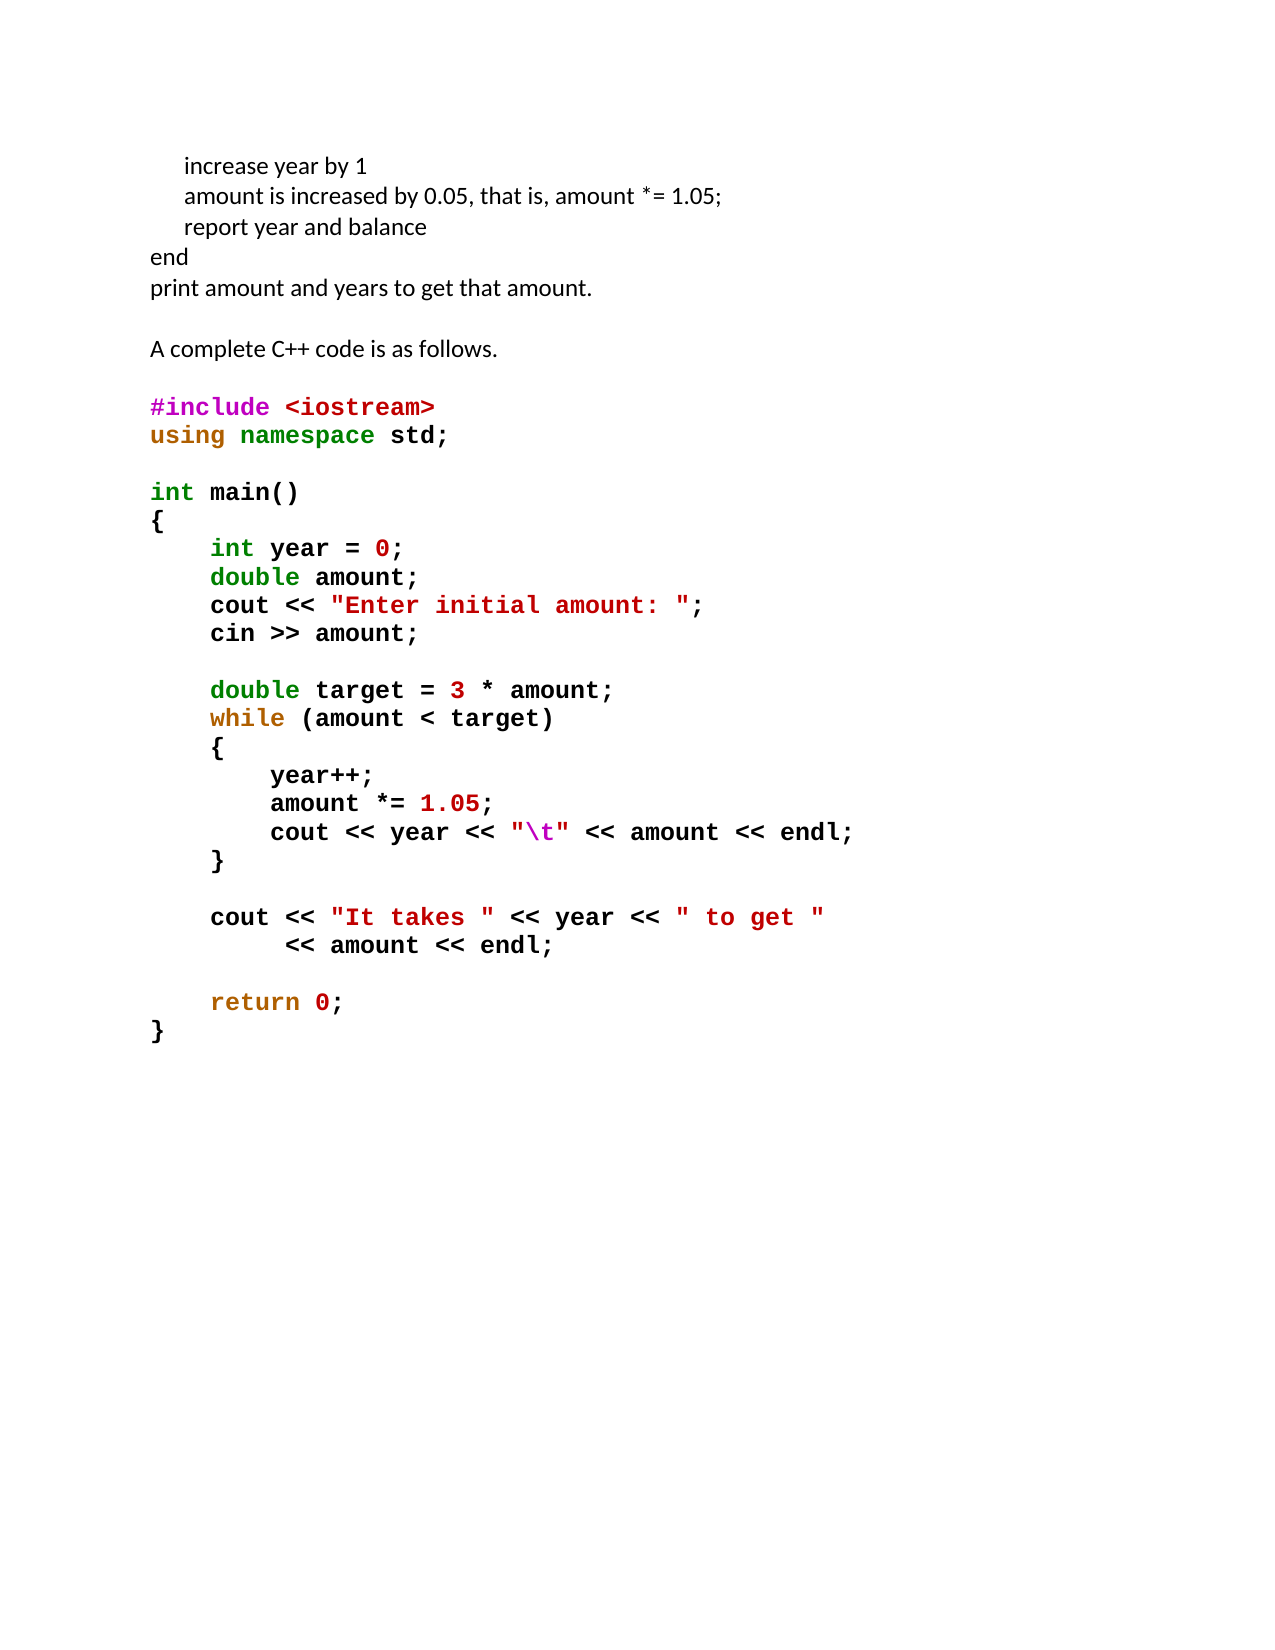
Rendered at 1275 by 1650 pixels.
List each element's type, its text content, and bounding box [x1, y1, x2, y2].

text } [150, 847, 1125, 876]
text using namespace std; [150, 422, 1125, 451]
text amount *= 1.05; [150, 791, 1125, 819]
text double amount; [150, 564, 1125, 592]
text << amount << endl; [150, 932, 1125, 961]
text cout << "Enter initial amount: "; [150, 592, 1125, 621]
text A complete C++ code is as follows. [150, 333, 1125, 364]
text return 0; [150, 989, 1125, 1017]
text increase year by 1 [150, 150, 1125, 181]
text { [150, 507, 1125, 536]
text while (amount < target) [150, 706, 1125, 734]
text double target = 3 * amount; [150, 677, 1125, 706]
text print amount and years to get that amount. [150, 272, 1125, 303]
text cout << year << "\t" << amount << endl; [150, 819, 1125, 847]
text { [150, 734, 1125, 762]
text end [150, 242, 1125, 272]
text } [150, 1017, 1125, 1046]
text #include <iostream> [150, 394, 1125, 422]
text int main() [150, 479, 1125, 507]
text int year = 0; [150, 536, 1125, 564]
text amount is increased by 0.05, that is, amount *= 1.05; [150, 181, 1125, 211]
text year++; [150, 762, 1125, 791]
text cin >> amount; [150, 621, 1125, 649]
text cout << "It takes " << year << " to get " [150, 904, 1125, 932]
text report year and balance [150, 211, 1125, 242]
